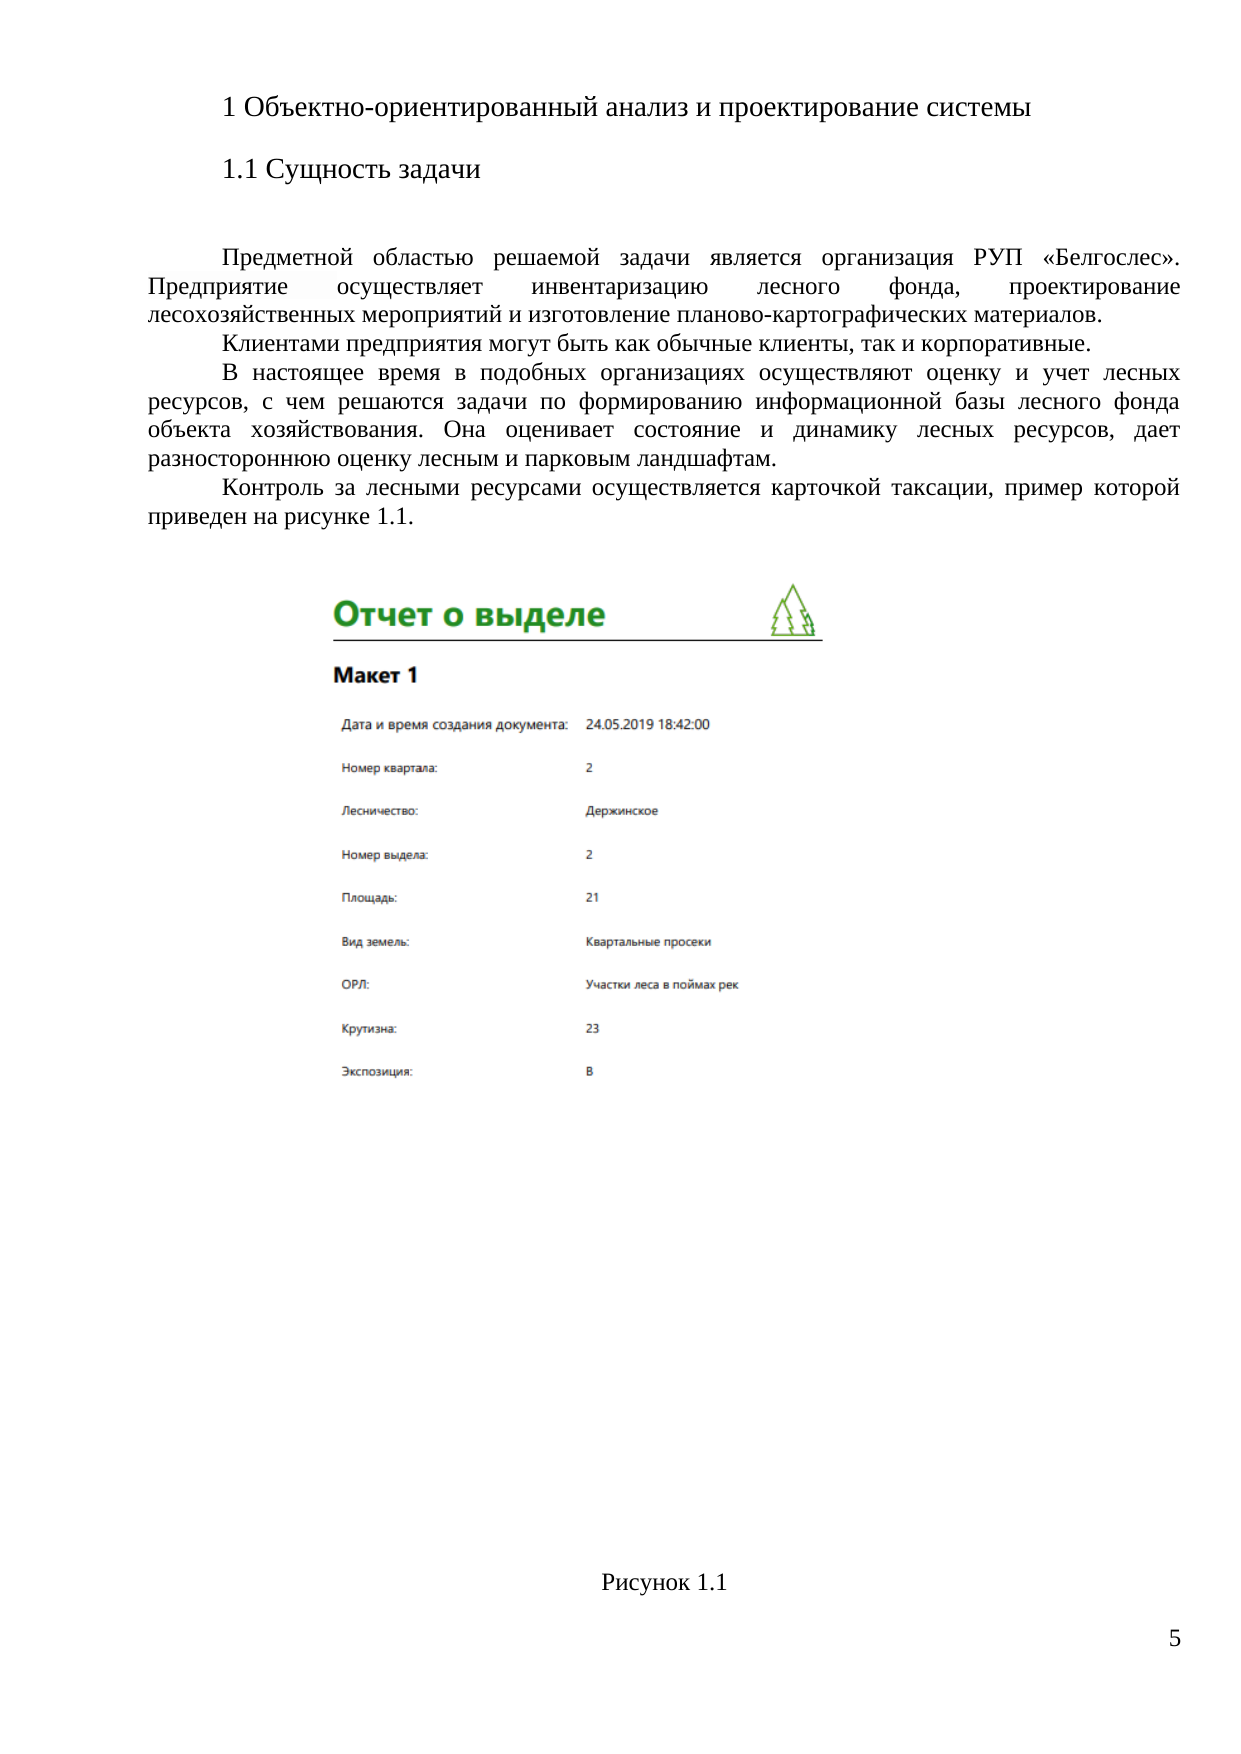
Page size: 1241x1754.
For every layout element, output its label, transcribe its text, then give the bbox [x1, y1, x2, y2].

text Клиентами предприятия могут быть как обычные клиенты, так и корпоративные. [148, 328, 1181, 357]
text Предметной областью решаемой задачи является организация РУП «Белгослес». Предприятие осуществляет инвентаризацию лесного фонда, проектирование лесохозяйственных мероприятий и изготовление планово-картографических материалов. [148, 242, 1181, 328]
picture [317, 558, 1012, 1538]
text Контроль за лесными ресурсами осуществляется карточкой таксации, пример которой приведен на рисунке 1.1. [148, 472, 1181, 529]
list Объектно-ориентированный анализ и проектирование системы [148, 89, 1189, 122]
text Рисунок 1.1 [148, 1567, 1181, 1595]
text В настоящее время в подобных организациях осуществляют оценку и учет лесных ресурсов, с чем решаются задачи по формированию информационной базы лесного фонда объекта хозяйствования. Она оценивает состояние и динамику лесных ресурсов, дает разностороннюю оценку лесным и парковым ландшафтам. [148, 357, 1181, 472]
list Сущность задачи [222, 151, 1189, 184]
